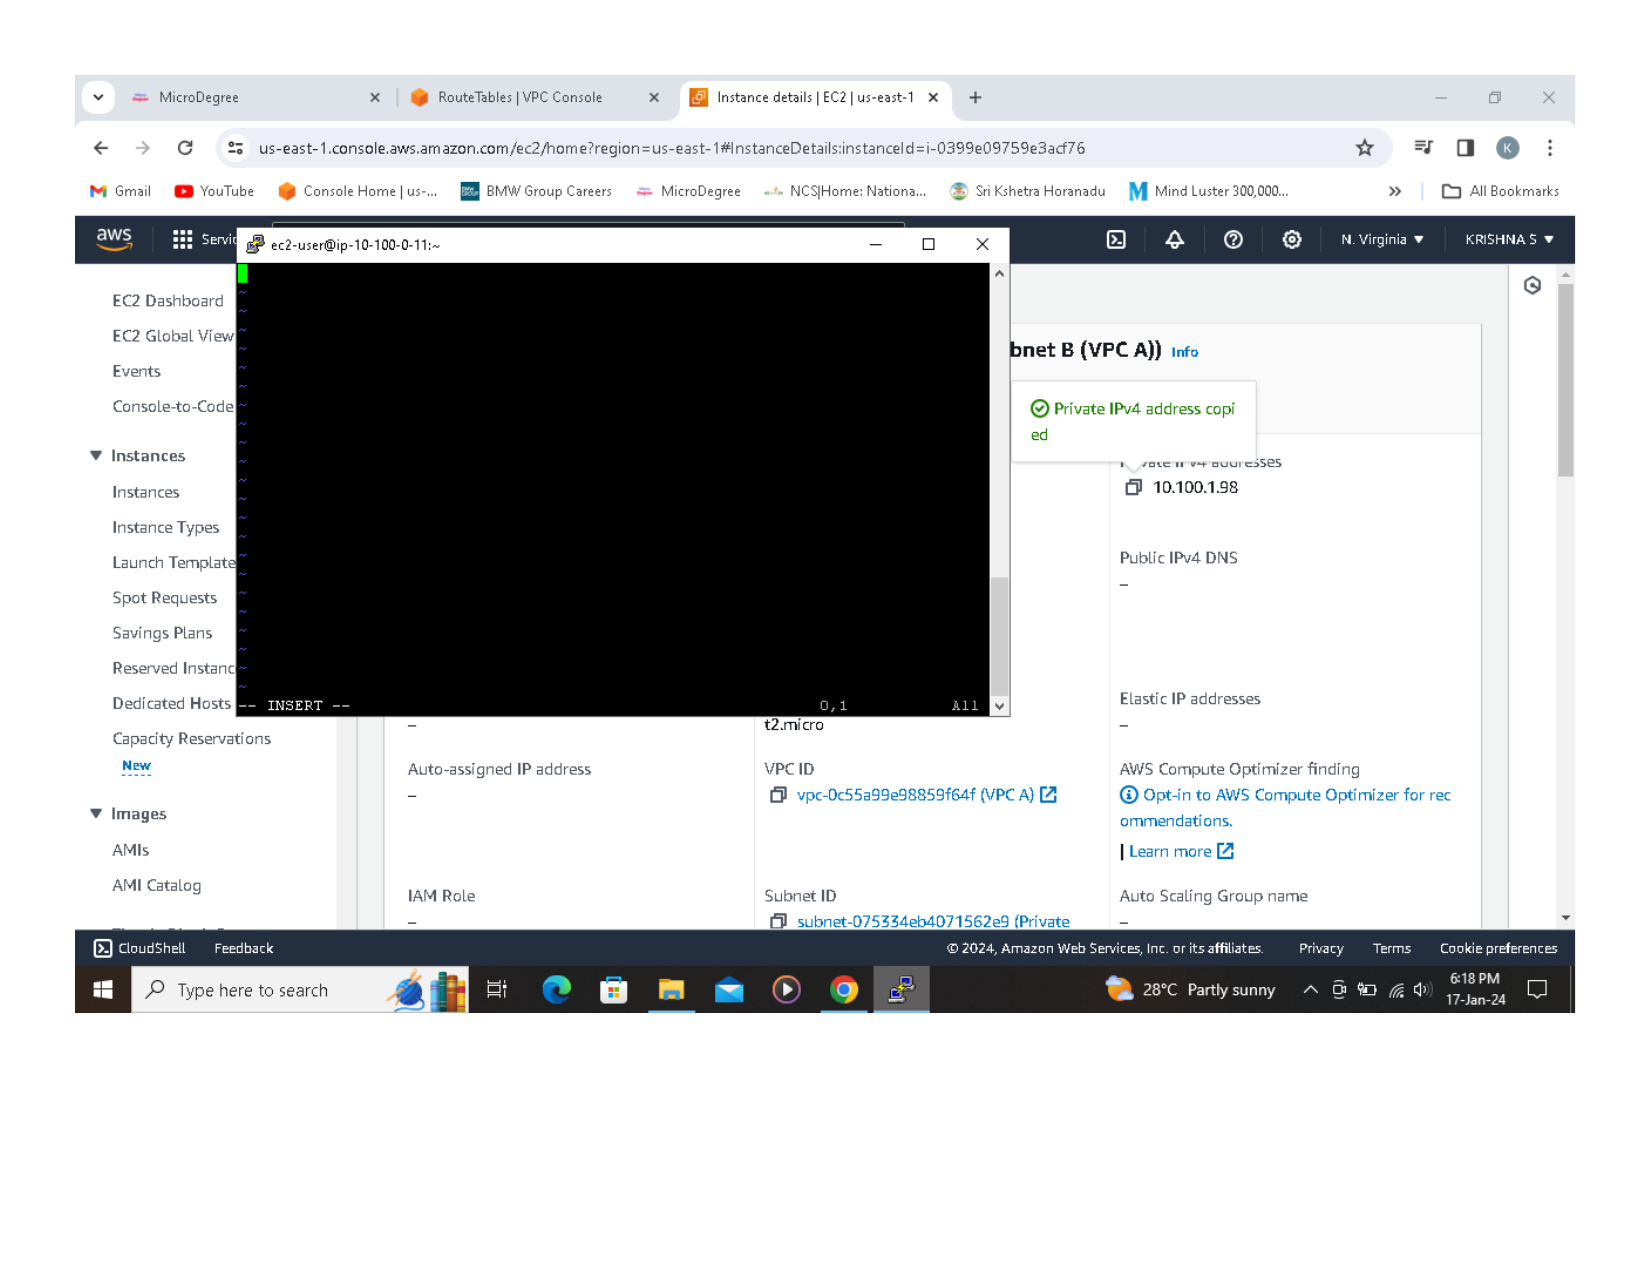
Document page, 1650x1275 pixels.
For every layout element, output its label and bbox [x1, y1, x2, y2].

picture [75, 75, 1575, 1013]
